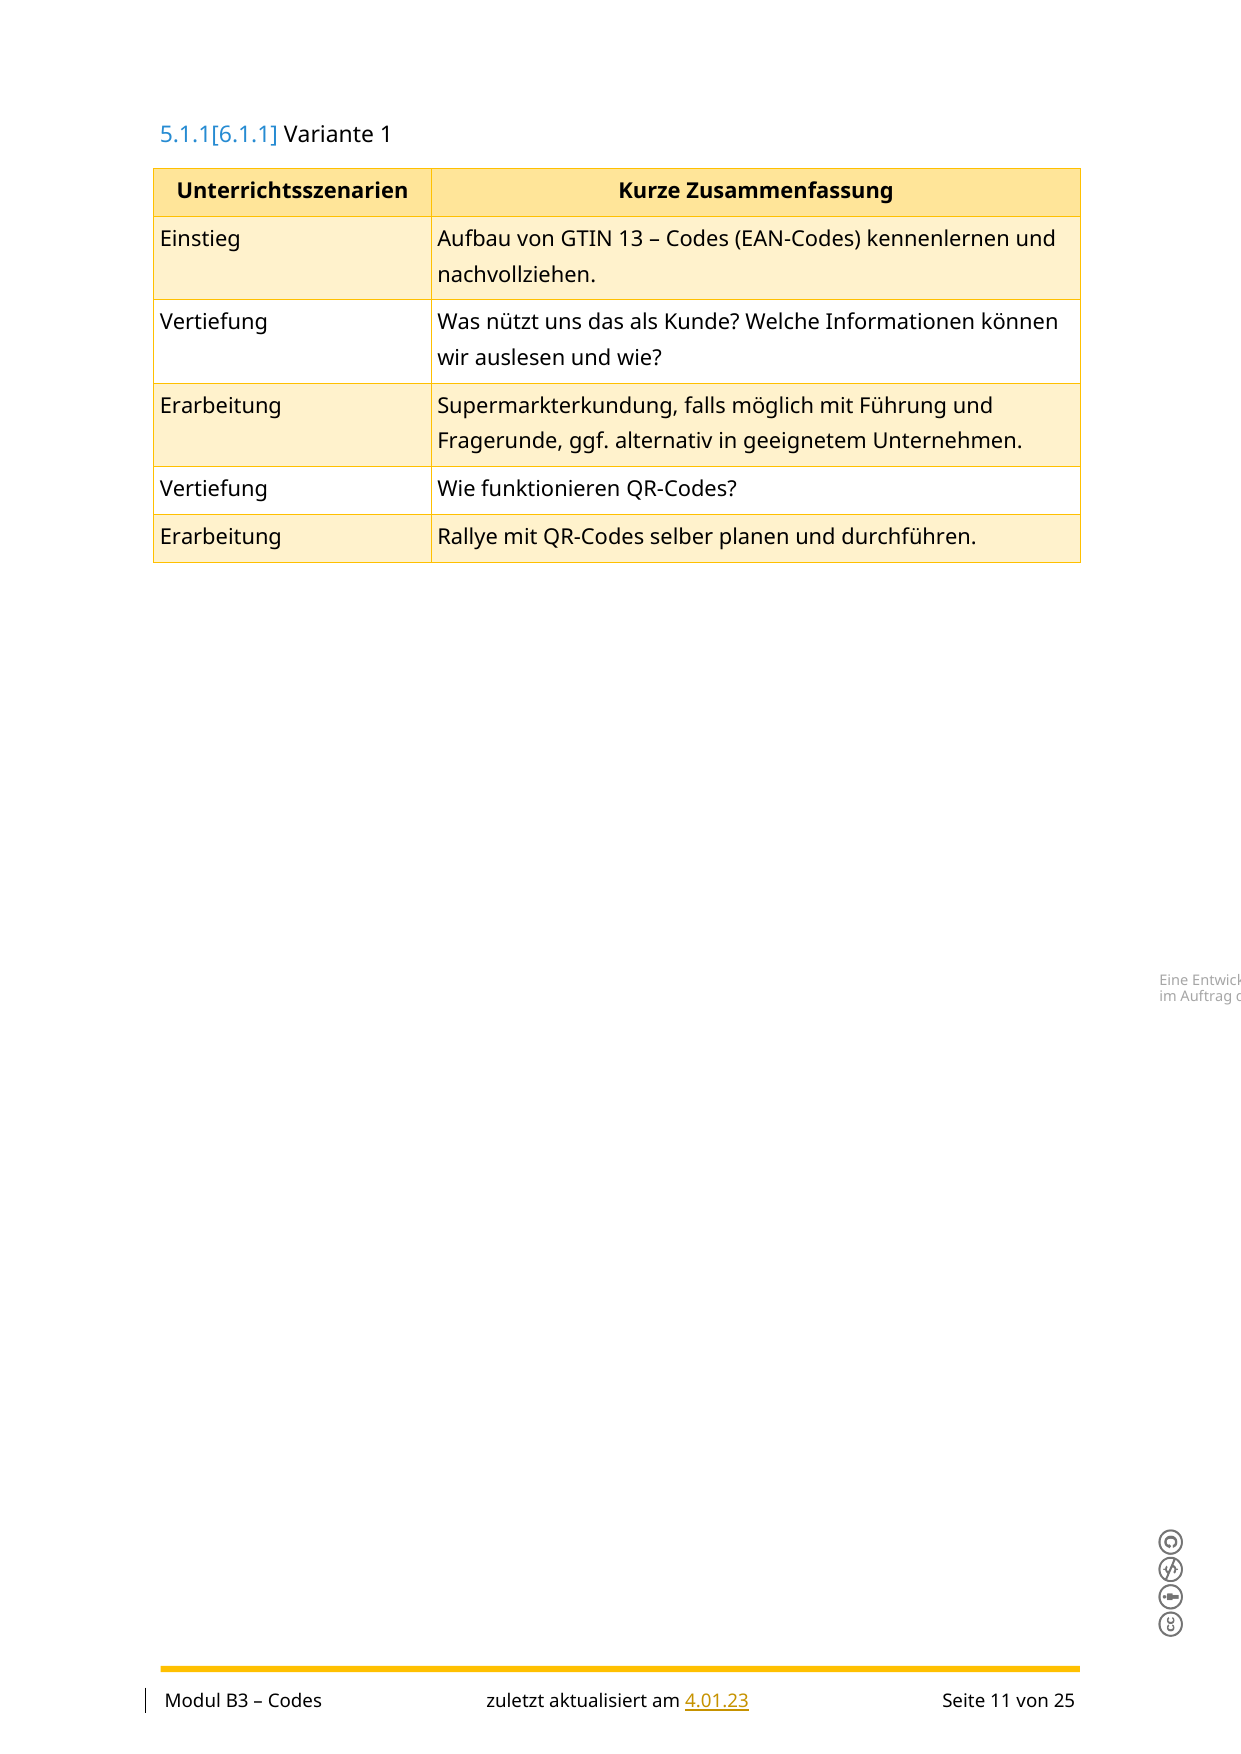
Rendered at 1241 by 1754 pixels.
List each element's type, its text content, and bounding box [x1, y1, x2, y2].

table_cell Erarbeitung [154, 515, 431, 562]
table_cell Wie funktionieren QR-Codes? [432, 467, 1080, 514]
table_header Unterrichtsszenarien [154, 169, 431, 216]
table_cell Supermarkterkundung, falls möglich mit Führung und Fragerunde, ggf. alternativ in geeignetem Unternehmen. [432, 384, 1080, 466]
table_header Kurze Zusammenfassung [432, 169, 1080, 216]
table_cell Rallye mit QR-Codes selber planen und durchführen. [432, 515, 1080, 562]
table_cell Vertiefung [154, 300, 431, 383]
table_cell Einstieg [154, 217, 431, 299]
subtitle Variante 1 [159, 118, 1081, 149]
table_cell Aufbau von GTIN 13 – Codes (EAN-Codes) kennenlernen und nachvollziehen. [432, 217, 1080, 299]
table_cell Vertiefung [154, 467, 431, 514]
table_cell Erarbeitung [154, 384, 431, 466]
table_cell Was nützt uns das als Kunde? Welche Informationen können wir auslesen und wie? [432, 300, 1080, 383]
